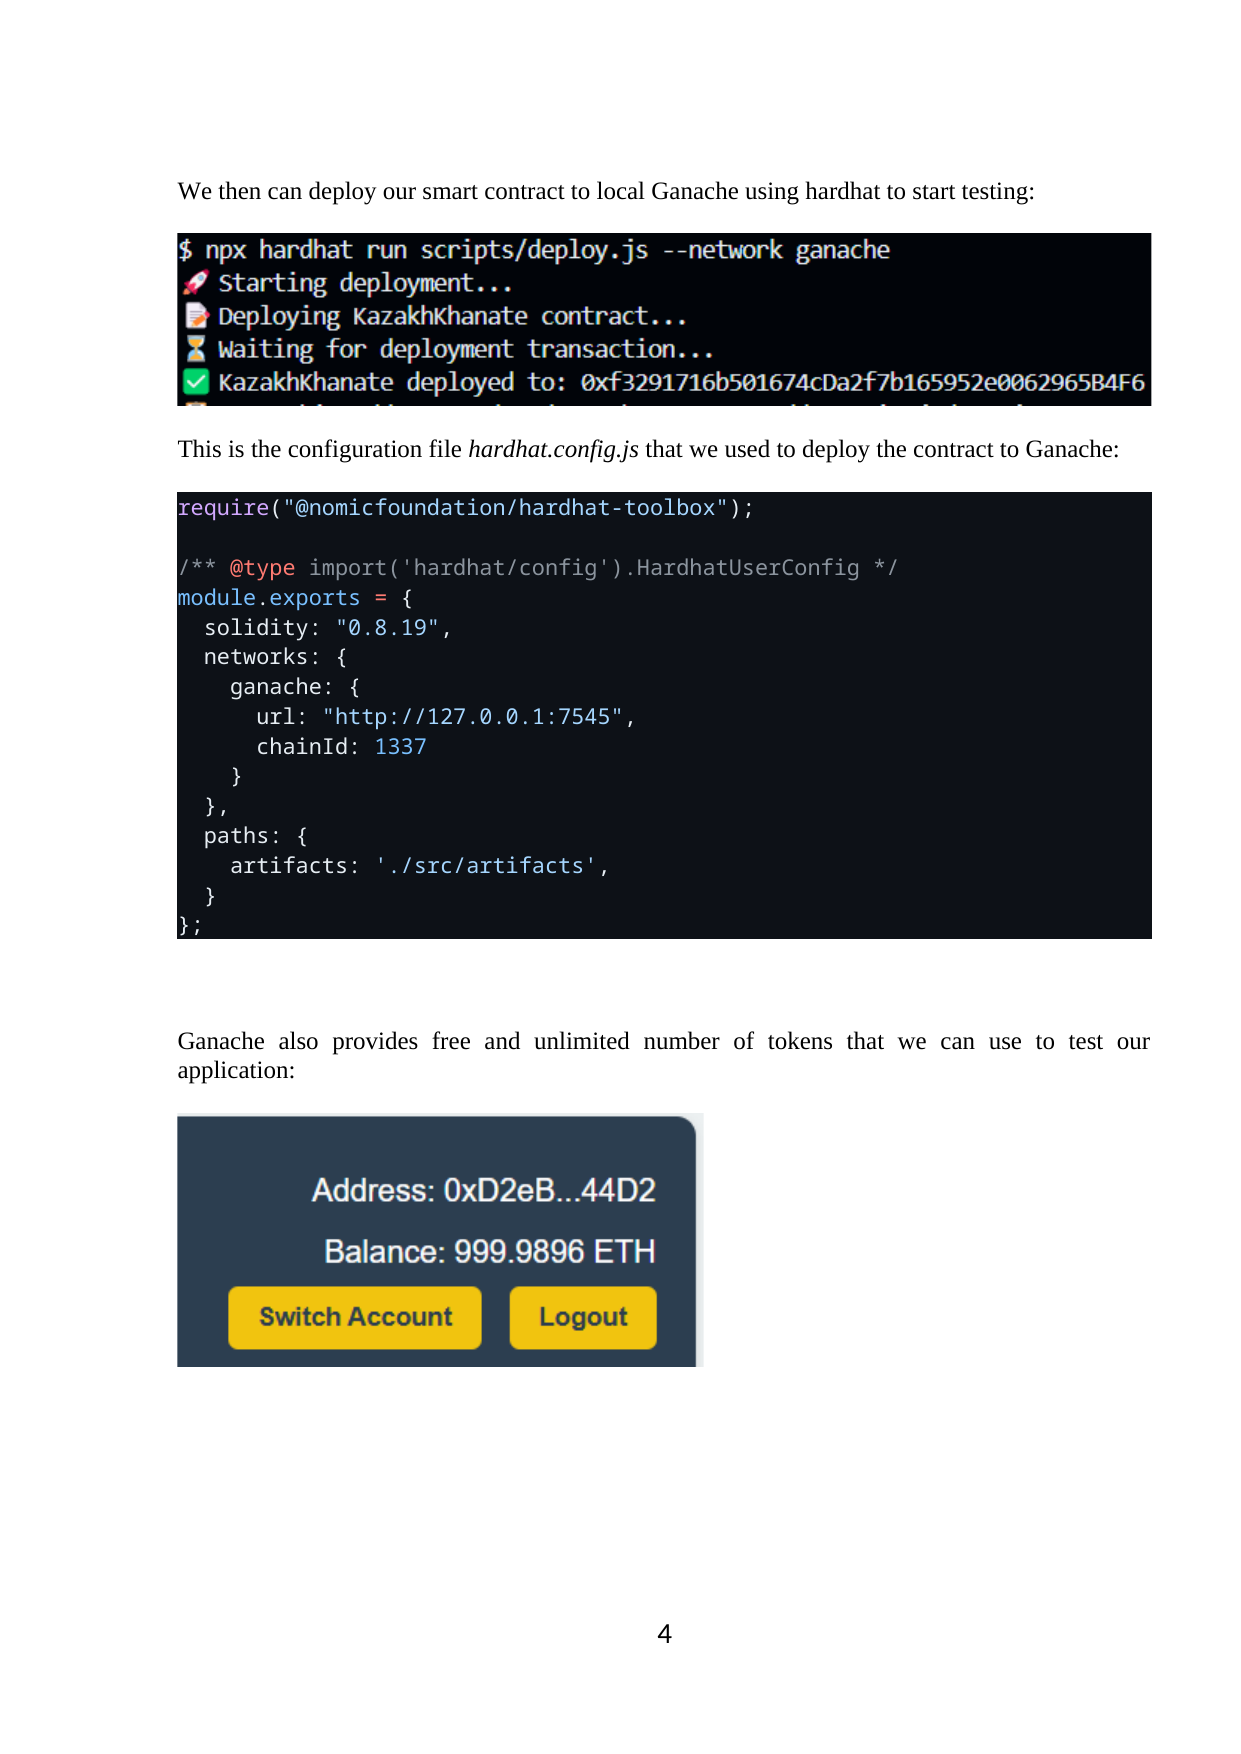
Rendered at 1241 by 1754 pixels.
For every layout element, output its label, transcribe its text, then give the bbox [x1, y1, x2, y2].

text require("@nomicfoundation/hardhat-toolbox"); [177, 492, 1152, 522]
text We then can deploy our smart contract to local Ganache using hardhat to start testing: [177, 176, 1152, 205]
text artifacts: './src/artifacts', [177, 850, 1152, 880]
text /** @type import('hardhat/config').HardhatUserConfig */ [177, 552, 1152, 582]
text }; [177, 909, 1152, 939]
text chainId: 1337 [177, 731, 1152, 761]
text paths: { [177, 820, 1152, 850]
text url: "http://127.0.0.1:7545", [177, 701, 1152, 731]
text networks: { [177, 641, 1152, 671]
picture [177, 233, 1152, 406]
text } [177, 880, 1152, 909]
text ganache: { [177, 671, 1152, 701]
text } [177, 761, 1152, 790]
text This is the configuration file hardhat.config.js that we used to deploy the contract to Ganache: [177, 434, 1152, 463]
picture [177, 1113, 704, 1367]
text Ganache also provides free and unlimited number of tokens that we can use to test our application: [177, 1026, 1152, 1084]
text }, [177, 790, 1152, 820]
text solidity: "0.8.19", [177, 612, 1152, 641]
text module.exports = { [177, 582, 1152, 612]
